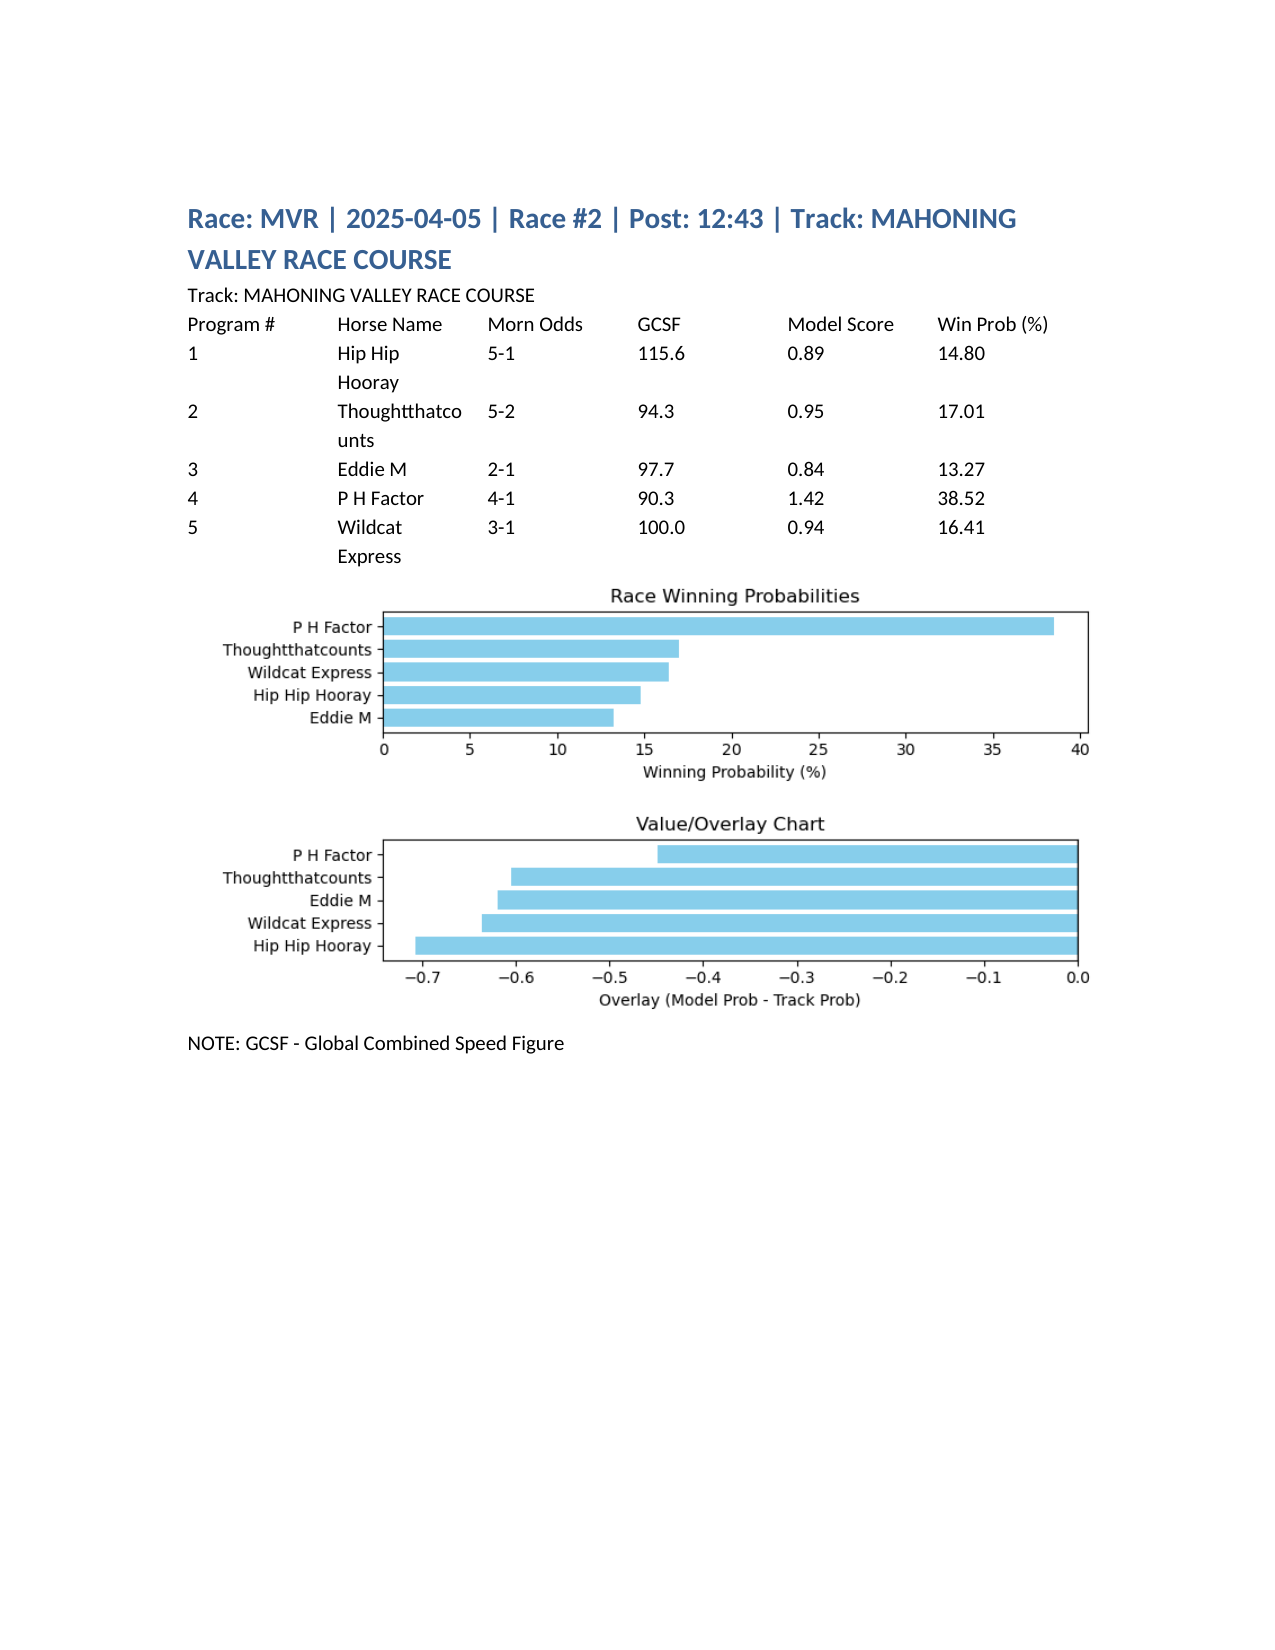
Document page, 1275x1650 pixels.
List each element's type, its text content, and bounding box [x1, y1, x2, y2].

subtitle Race: MVR | 2025-04-05 | Race #2 | Post: 12:43 | Track: MAHONING VALLEY RACE COURSE [187, 200, 1087, 277]
text Track: MAHONING VALLEY RACE COURSE [187, 282, 1087, 307]
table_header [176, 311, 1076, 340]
picture [206, 572, 1107, 798]
text NOTE: GCSF - Global Combined Speed Figure [187, 1030, 1087, 1055]
picture [206, 801, 1107, 1026]
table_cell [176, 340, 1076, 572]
